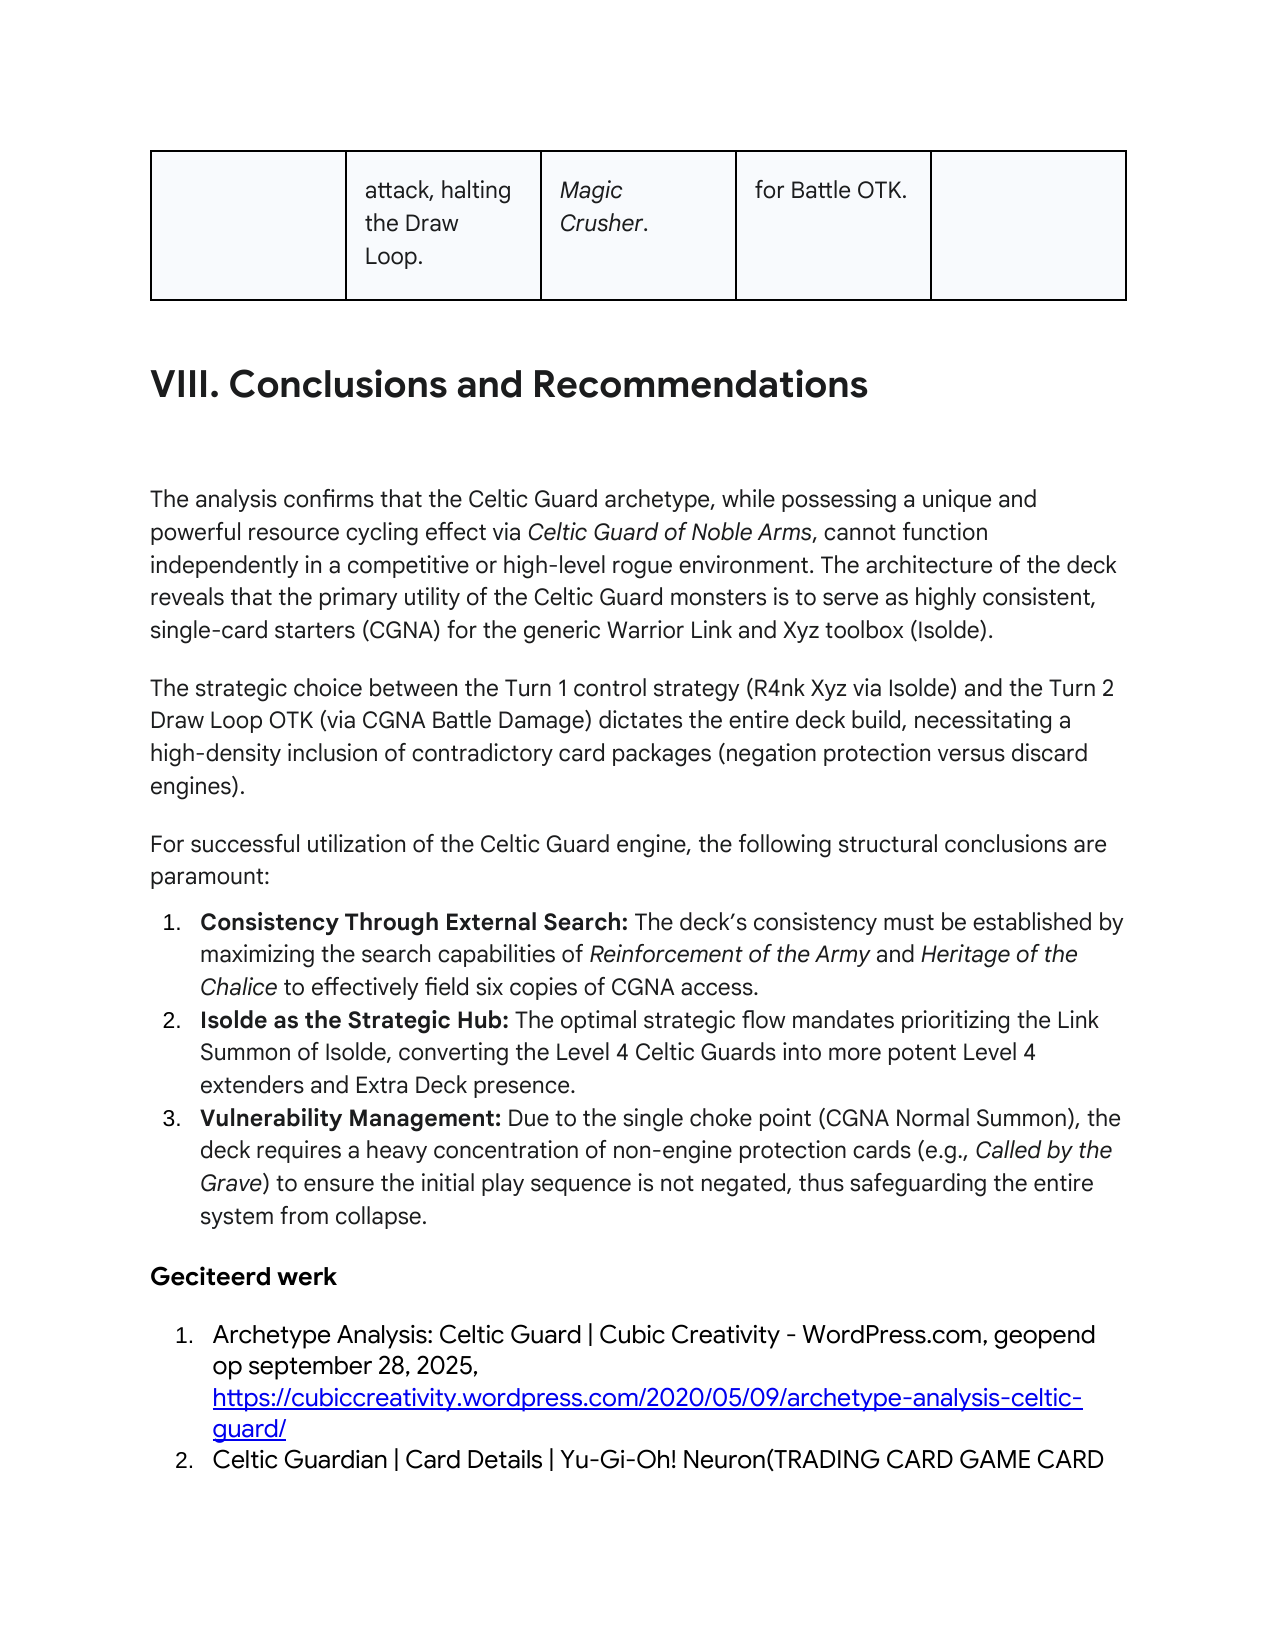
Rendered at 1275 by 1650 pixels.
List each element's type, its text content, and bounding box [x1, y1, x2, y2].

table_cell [152, 152, 345, 299]
list Isolde as the Strategic Hub: The optimal strategic flow mandates prioritizing the Link Summon of Isolde, converting the Level 4 Celtic Guards into more potent Level 4 extenders and Extra Deck presence. [162, 1006, 1125, 1100]
text The analysis confirms that the Celtic Guard archetype, while possessing a unique and powerful resource cycling effect via Celtic Guard of Noble Arms, cannot function independently in a competitive or high-level rogue environment. The architecture of the deck reveals that the primary utility of the Celtic Guard monsters is to serve as highly consistent, single-card starters (CGNA) for the generic Warrior Link and Xyz toolbox (Isolde). [150, 485, 1125, 645]
subtitle Geciteerd werk [150, 1261, 1125, 1293]
subtitle VIII. Conclusions and Recommendations [150, 362, 1125, 409]
list Archetype Analysis: Celtic Guard | Cubic Creativity - WordPress.com, geopend op september 28, 2025, https://cubiccreativity.wordpress.com/2020/05/09/archetype-analysis-celtic-guard/ [175, 1319, 1125, 1445]
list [175, 1445, 1125, 1476]
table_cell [542, 152, 735, 299]
table_cell 3 [932, 152, 1125, 299]
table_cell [737, 152, 930, 299]
text For successful utilization of the Celtic Guard engine, the following structural conclusions are paramount: [150, 830, 1125, 891]
list Consistency Through External Search: The deck’s consistency must be established by maximizing the search capabilities of Reinforcement of the Army and Heritage of the Chalice to effectively field six copies of CGNA access. [162, 908, 1125, 1002]
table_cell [347, 152, 540, 299]
text The strategic choice between the Turn 1 control strategy (R4nk Xyz via Isolde) and the Turn 2 Draw Loop OTK (via CGNA Battle Damage) dictates the entire deck build, necessitating a high-density inclusion of contradictory card packages (negation protection versus discard engines). [150, 674, 1125, 801]
list Vulnerability Management: Due to the single choke point (CGNA Normal Summon), the deck requires a heavy concentration of non-engine protection cards (e.g., Called by the Grave) to ensure the initial play sequence is not negated, thus safeguarding the entire system from collapse. [162, 1104, 1125, 1231]
